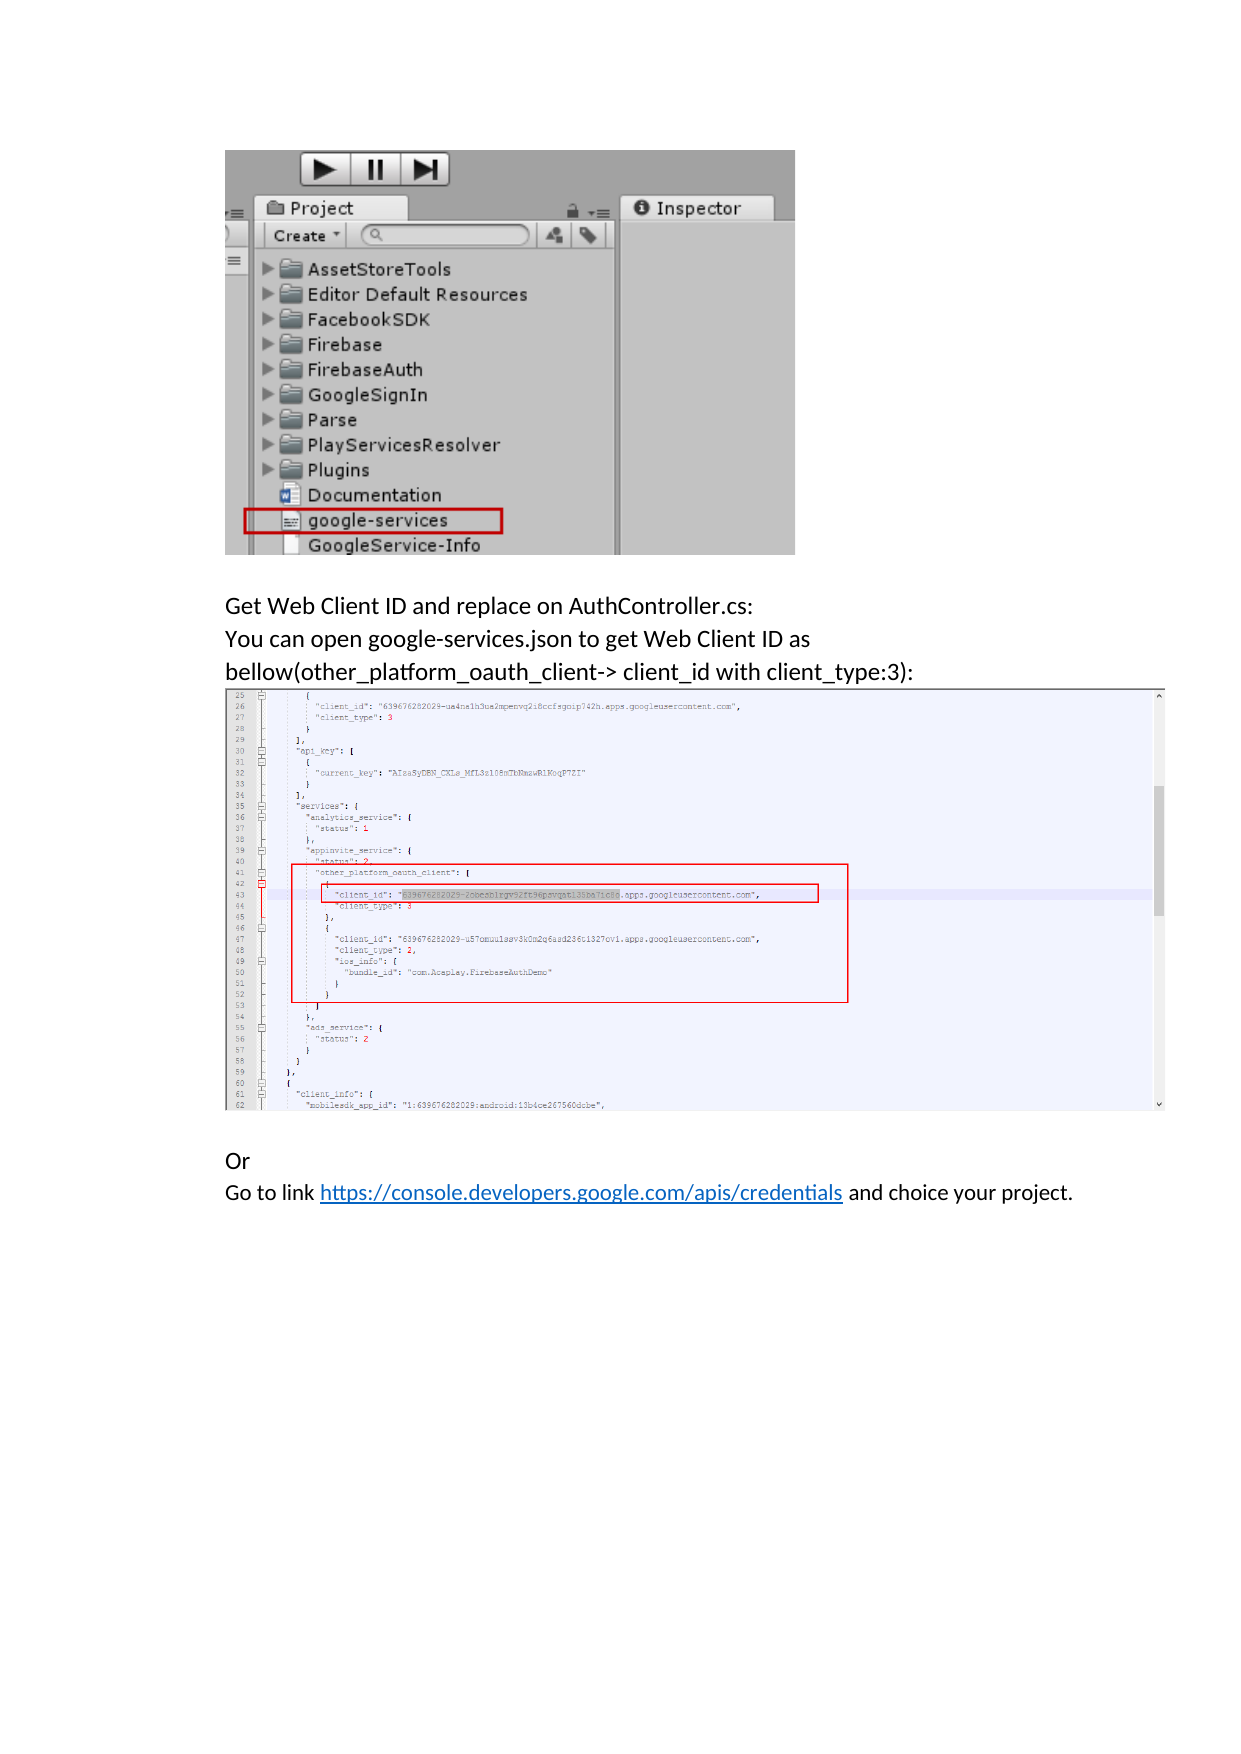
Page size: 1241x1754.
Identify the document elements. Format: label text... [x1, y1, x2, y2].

picture [225, 688, 1166, 1111]
picture [225, 150, 796, 555]
text Or [225, 1145, 1090, 1176]
text Go to link https://console.developers.google.com/apis/credentials and choice your project. [225, 1178, 1090, 1206]
text You can open google-services.json to get Web Client ID as bellow(other_platform_oauth_client-> client_id with client_type:3): [225, 623, 1090, 686]
text Get Web Client ID and replace on AuthController.cs: [225, 590, 1090, 620]
